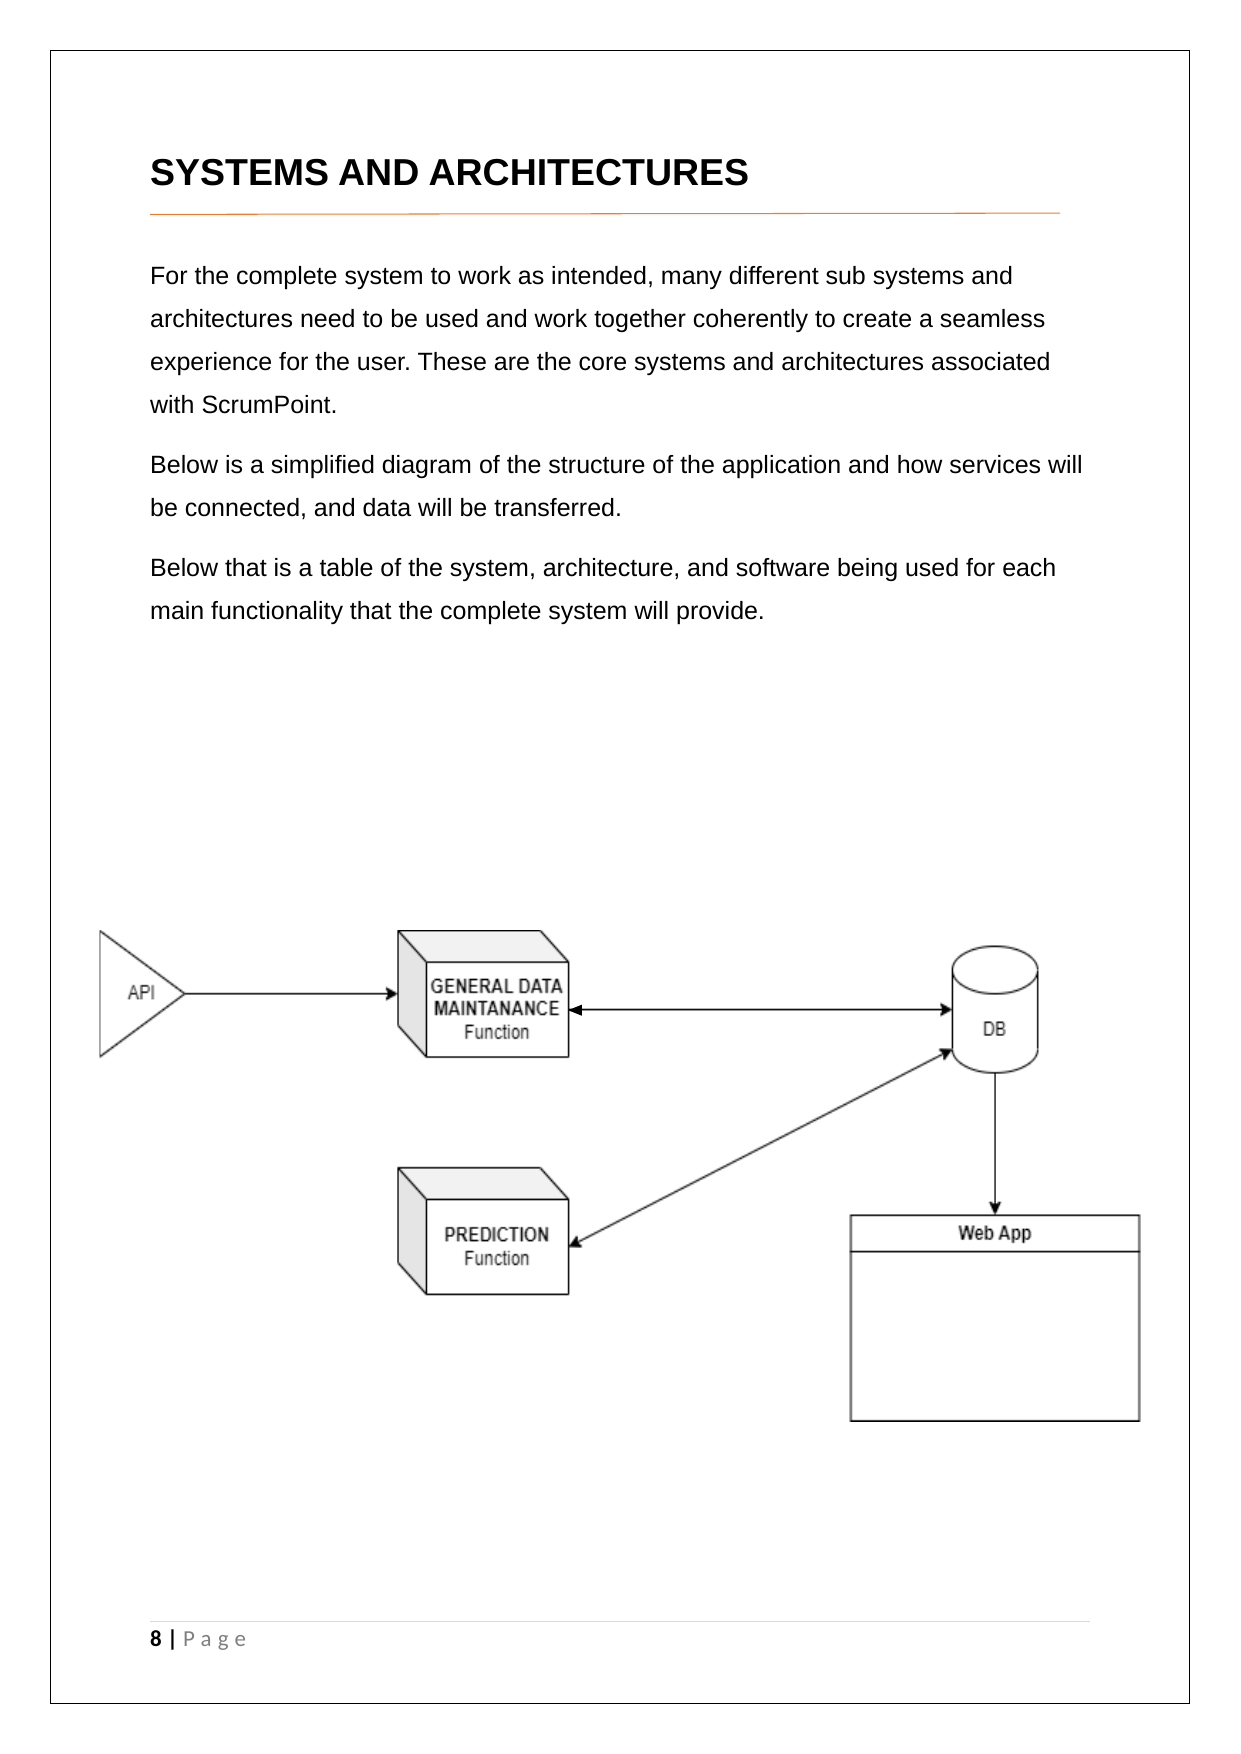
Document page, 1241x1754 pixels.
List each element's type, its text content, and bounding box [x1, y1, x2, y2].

picture [99, 930, 1141, 1422]
text Below that is a table of the system, architecture, and software being used for each main functionality that the complete system will provide. [150, 553, 1090, 625]
text SYSTEMS AND ARCHITECTURES [150, 150, 1090, 193]
text Below is a simplified diagram of the structure of the application and how services will be connected, and data will be transferred. [150, 450, 1090, 522]
text For the complete system to work as intended, many different sub systems and architectures need to be used and work together coherently to create a seamless experience for the user. These are the core systems and architectures associated with ScrumPoint. [150, 261, 1090, 419]
